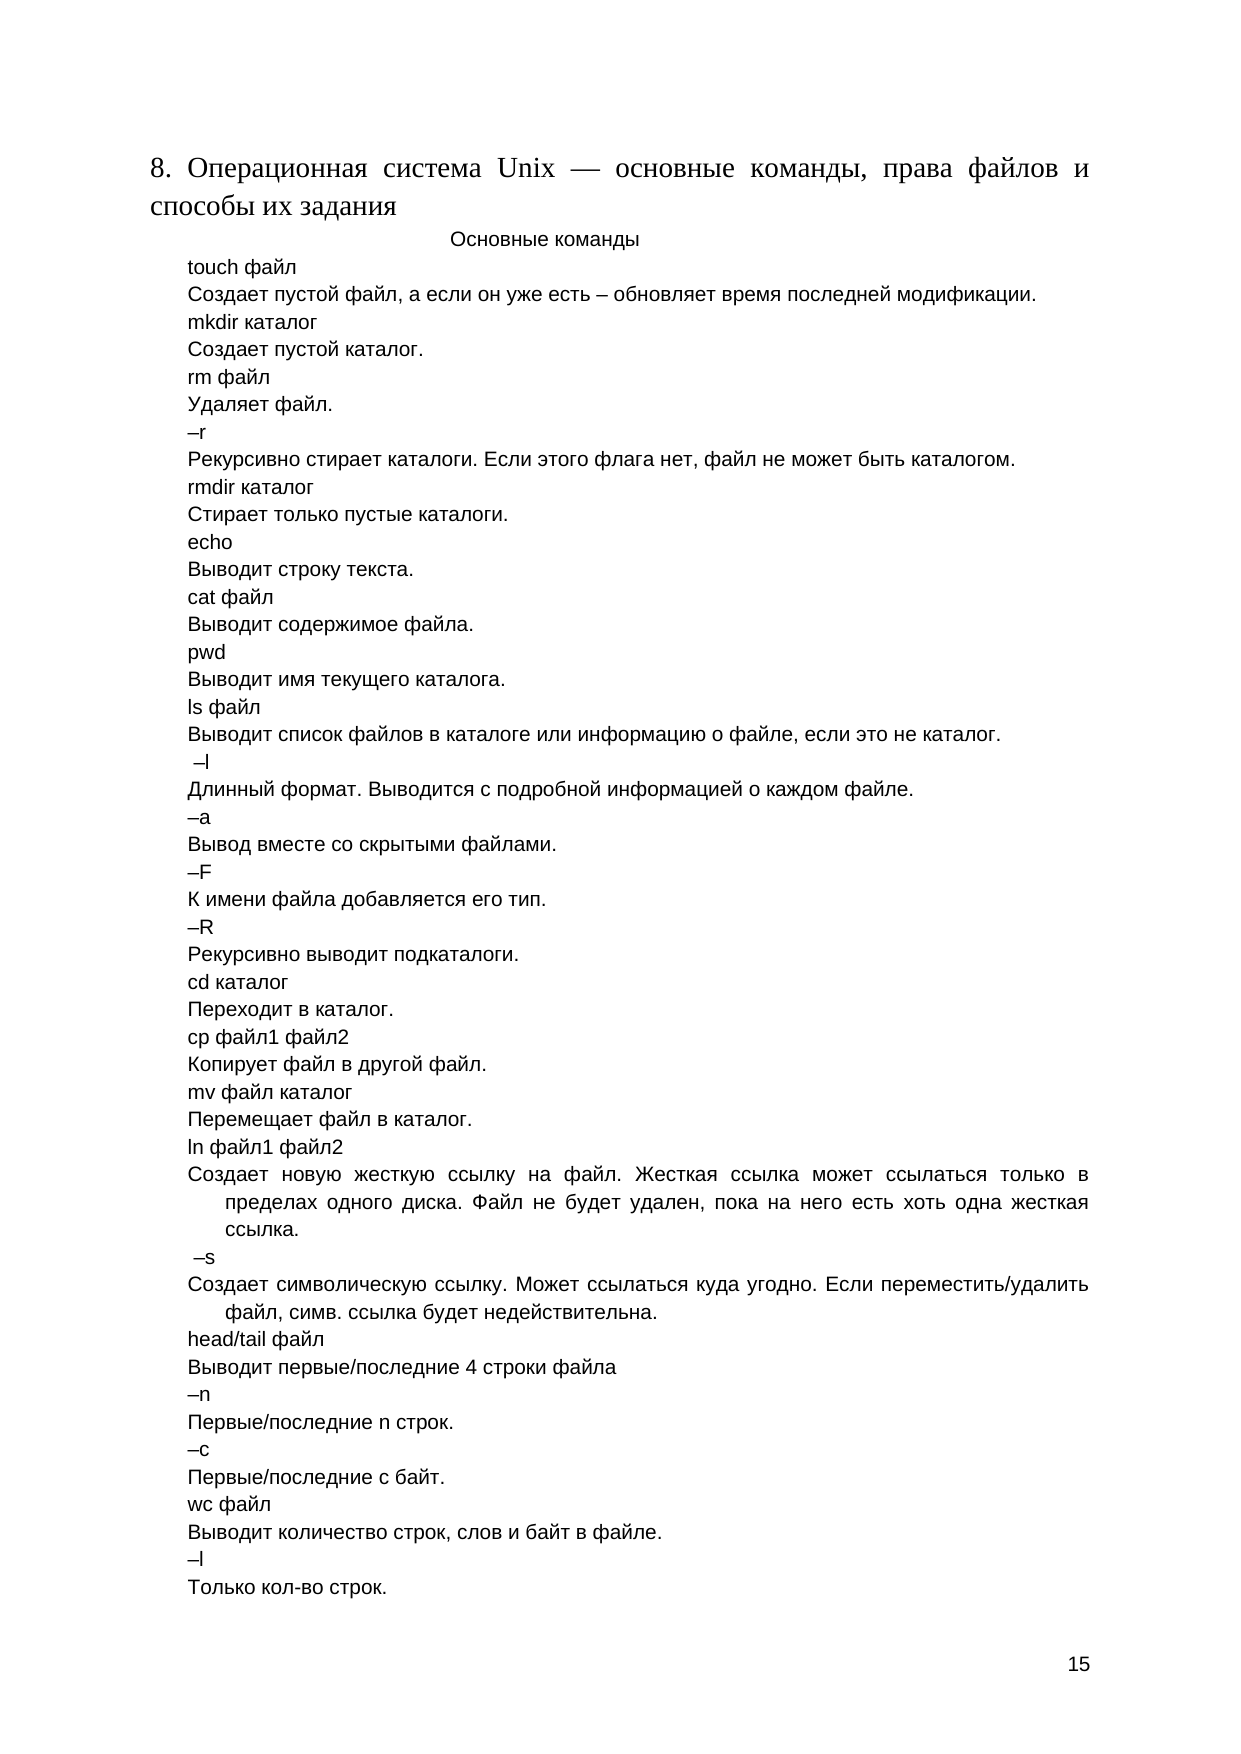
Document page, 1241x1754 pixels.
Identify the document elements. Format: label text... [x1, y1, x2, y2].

text Копирует файл в другой файл. [187, 1052, 1090, 1076]
text Только кол-во строк. [187, 1574, 1090, 1598]
text –r [187, 419, 1090, 443]
text –n [187, 1382, 1090, 1406]
text head/tail файл [187, 1327, 1090, 1351]
text –l [187, 749, 1090, 773]
text Создает новую жесткую ссылку на файл. Жесткая ссылка может ссылаться только в пределах одного диска. Файл не будет удален, пока на него есть хоть одна жесткая ссылка. [187, 1162, 1090, 1241]
text Перемещает файл в каталог. [187, 1107, 1090, 1131]
text –s [187, 1244, 1090, 1268]
text Рекурсивно выводит подкаталоги. [187, 942, 1090, 966]
text ls файл [187, 694, 1090, 718]
text –F [187, 859, 1090, 883]
text pwd [187, 639, 1090, 663]
text Выводит первые/последние 4 строки файла [187, 1354, 1090, 1378]
text –c [187, 1437, 1090, 1461]
text ln файл1 файл2 [187, 1134, 1090, 1158]
text Первые/последние n строк. [187, 1409, 1090, 1433]
text Стирает только пустые каталоги. [187, 502, 1090, 526]
text Переходит в каталог. [187, 997, 1090, 1021]
text Выводит содержимое файла. [187, 612, 1090, 636]
text wc файл [187, 1492, 1090, 1516]
text Создает пустой каталог. [187, 337, 1090, 361]
text mkdir каталог [187, 309, 1090, 333]
text Выводит имя текущего каталога. [187, 667, 1090, 691]
text touch файл [187, 254, 1090, 278]
subtitle 8. Операционная система Unix — основные команды, права файлов и способы их задания [150, 150, 1090, 222]
text cd каталог [187, 969, 1090, 993]
text Вывод вместе со скрытыми файлами. [187, 832, 1090, 856]
text Удаляет файл. [187, 392, 1090, 416]
text К имени файла добавляется его тип. [187, 887, 1090, 911]
text –l [187, 1547, 1090, 1571]
text Рекурсивно стирает каталоги. Если этого флага нет, файл не может быть каталогом. [187, 447, 1090, 471]
text –a [187, 804, 1090, 828]
text mv файл каталог [187, 1079, 1090, 1103]
text rmdir каталог [187, 474, 1090, 498]
text Создает символическую ссылку. Может ссылаться куда угодно. Если переместить/удалить файл, симв. ссылка будет недействительна. [187, 1272, 1090, 1323]
text echo [187, 529, 1090, 553]
text Длинный формат. Выводится с подробной информацией о каждом файле. [187, 777, 1090, 801]
text rm файл [187, 364, 1090, 388]
text Основные команды [375, 227, 1090, 251]
text Создает пустой файл, а если он уже есть – обновляет время последней модификации. [187, 282, 1090, 306]
text Выводит строку текста. [187, 557, 1090, 581]
text Выводит количество строк, слов и байт в файле. [187, 1519, 1090, 1543]
text cat файл [187, 584, 1090, 608]
text Первые/последние с байт. [187, 1464, 1090, 1488]
text Выводит список файлов в каталоге или информацию о файле, если это не каталог. [187, 722, 1090, 746]
text cp файл1 файл2 [187, 1024, 1090, 1048]
text –R [187, 914, 1090, 938]
